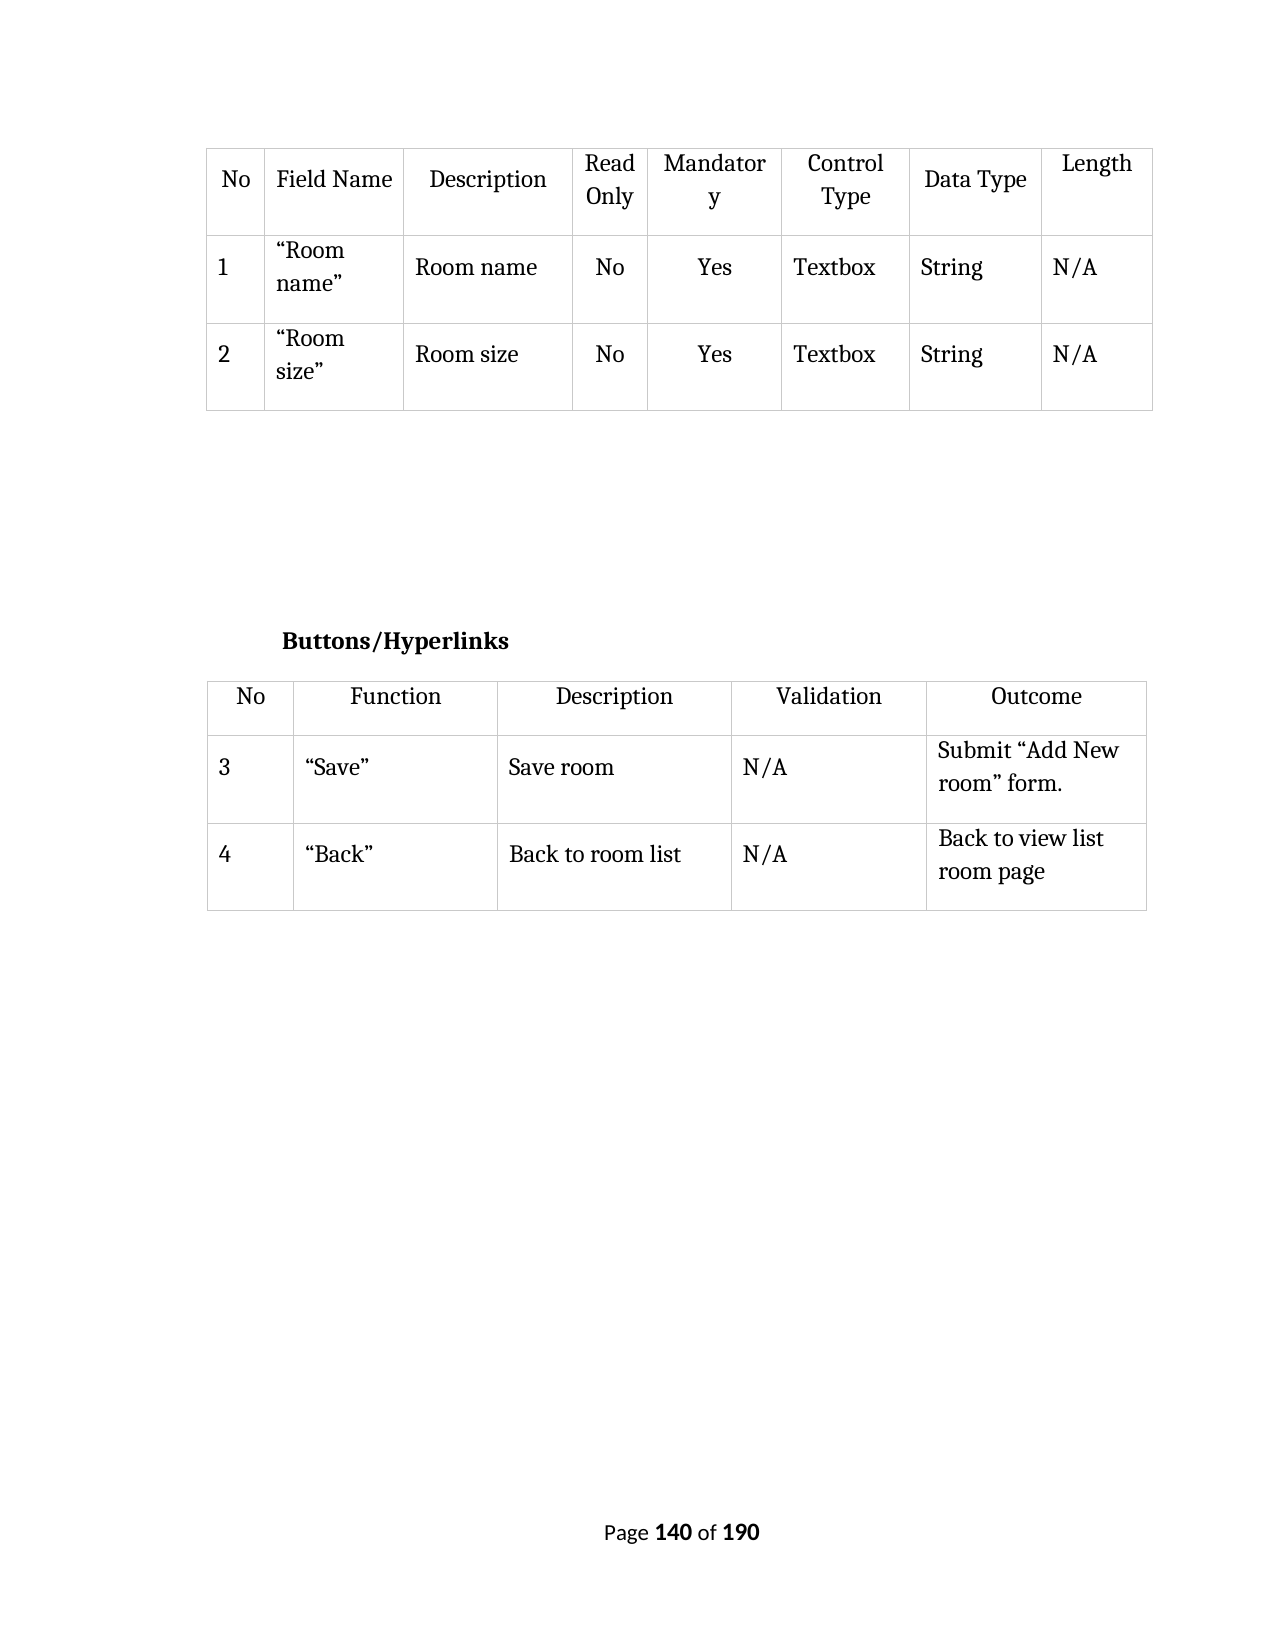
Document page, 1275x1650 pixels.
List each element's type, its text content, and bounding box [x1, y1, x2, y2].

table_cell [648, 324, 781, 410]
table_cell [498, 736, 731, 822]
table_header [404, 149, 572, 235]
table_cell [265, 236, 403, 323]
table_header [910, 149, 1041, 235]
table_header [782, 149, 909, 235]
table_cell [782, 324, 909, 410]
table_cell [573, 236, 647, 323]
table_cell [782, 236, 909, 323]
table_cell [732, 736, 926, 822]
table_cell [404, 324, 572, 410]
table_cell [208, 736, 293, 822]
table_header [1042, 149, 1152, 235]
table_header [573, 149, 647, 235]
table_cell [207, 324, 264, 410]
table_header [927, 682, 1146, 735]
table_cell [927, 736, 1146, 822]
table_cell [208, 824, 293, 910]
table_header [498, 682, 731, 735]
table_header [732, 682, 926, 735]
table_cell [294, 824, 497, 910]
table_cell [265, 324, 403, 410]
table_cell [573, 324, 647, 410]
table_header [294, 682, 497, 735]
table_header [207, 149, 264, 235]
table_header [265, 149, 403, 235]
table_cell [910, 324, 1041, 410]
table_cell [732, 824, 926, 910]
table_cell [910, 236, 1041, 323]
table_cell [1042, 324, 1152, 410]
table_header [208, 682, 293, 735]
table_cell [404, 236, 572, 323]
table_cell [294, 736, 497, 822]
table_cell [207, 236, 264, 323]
text Buttons/Hyperlinks [282, 627, 1157, 655]
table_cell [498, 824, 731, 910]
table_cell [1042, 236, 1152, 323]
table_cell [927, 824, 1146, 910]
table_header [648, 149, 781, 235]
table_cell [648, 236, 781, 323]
